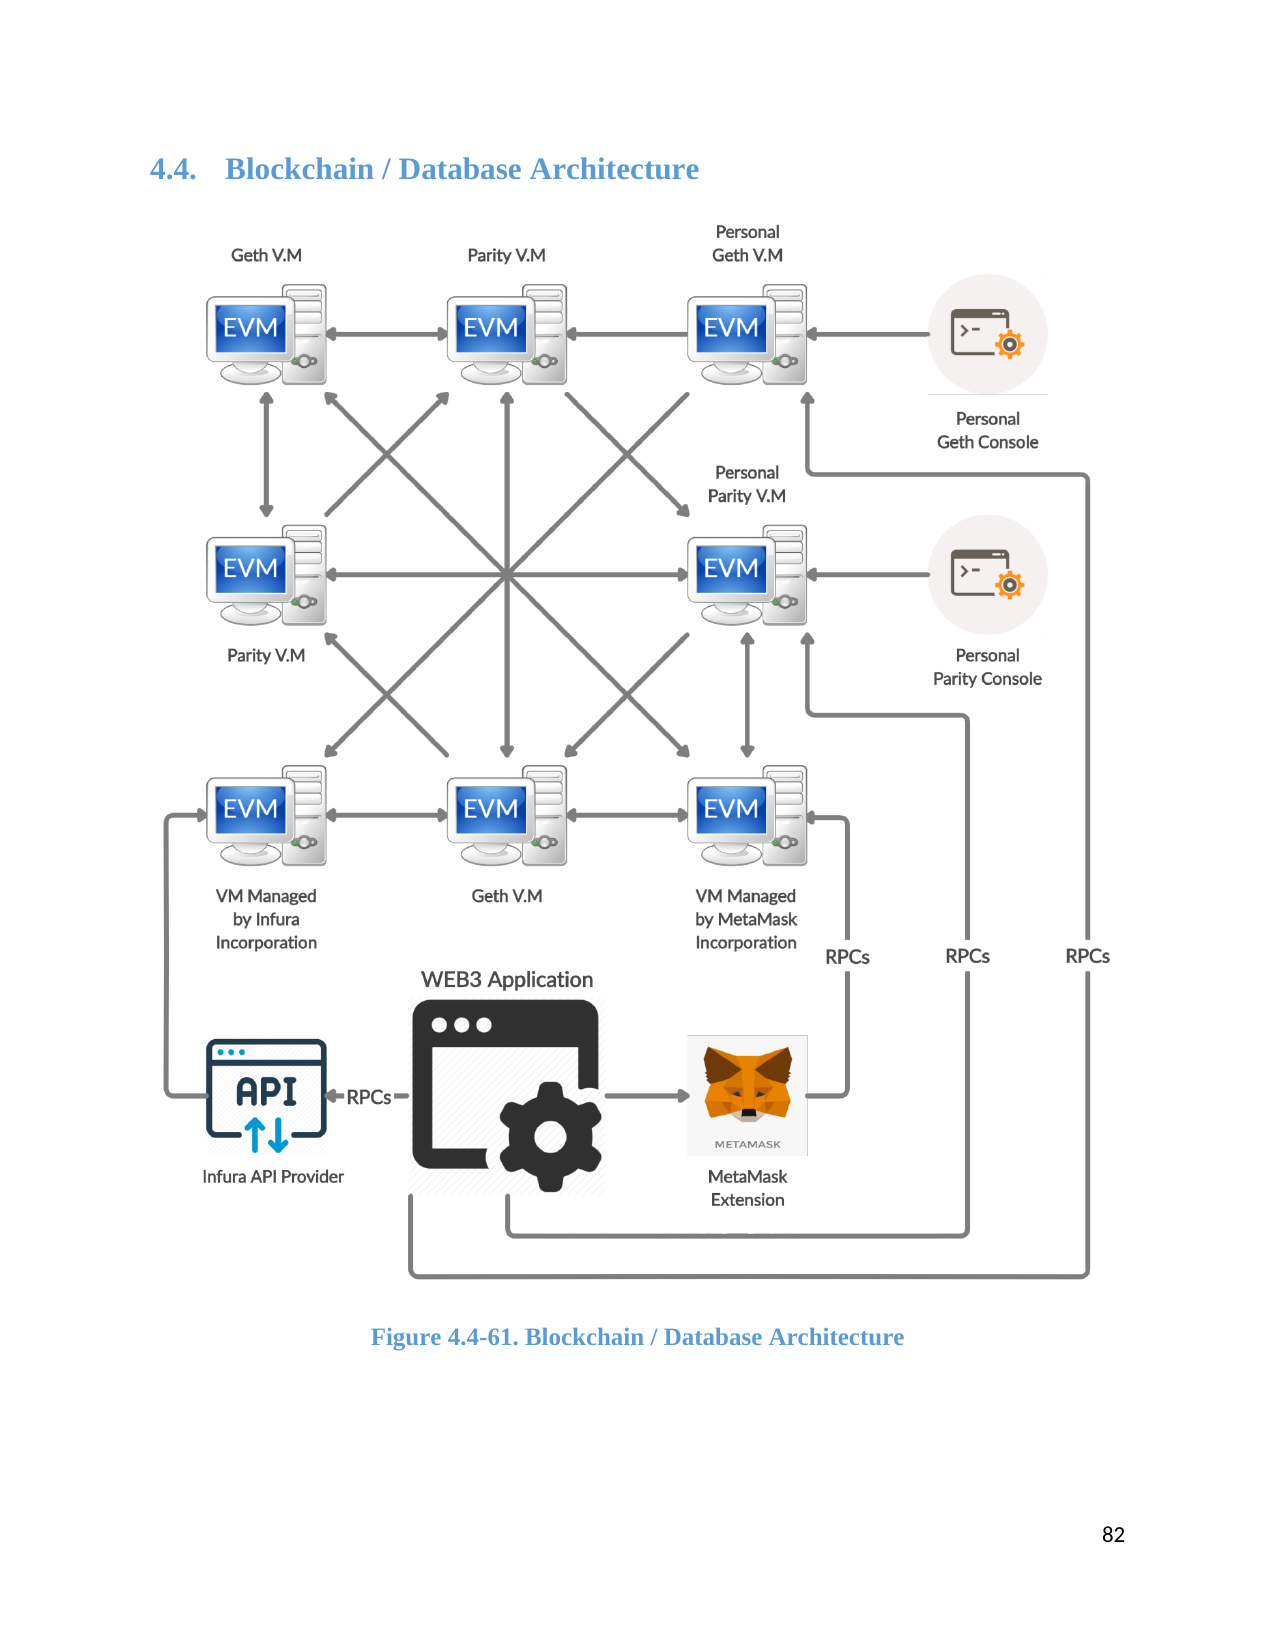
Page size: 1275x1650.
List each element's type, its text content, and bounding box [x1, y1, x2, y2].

picture [150, 203, 1125, 1292]
subtitle Blockchain / Database Architecture [150, 150, 1125, 186]
